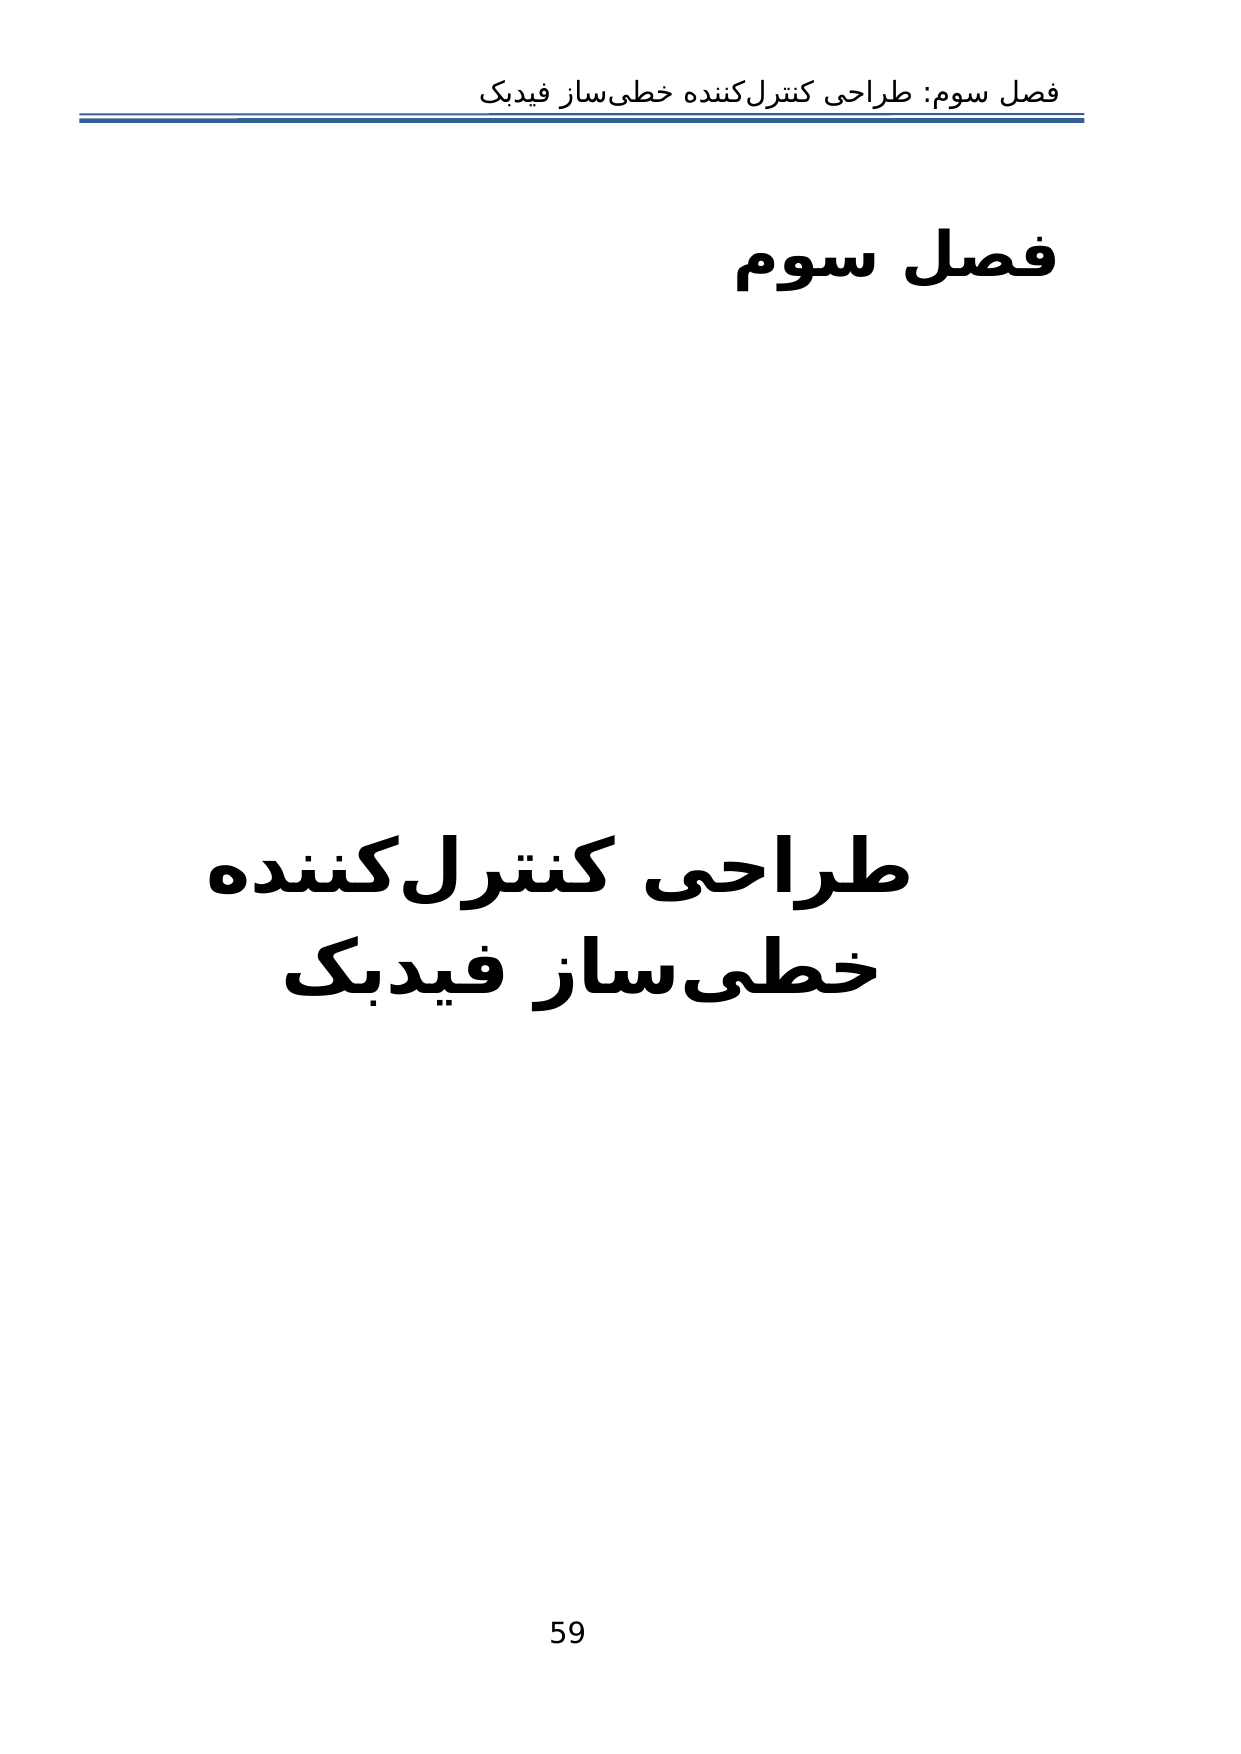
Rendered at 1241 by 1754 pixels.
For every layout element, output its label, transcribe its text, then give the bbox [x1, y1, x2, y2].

subtitle فصل سوم [105, 219, 1060, 292]
text طراحی کنترل‌کننده خطی‌ساز فیدبک [105, 823, 1060, 1011]
